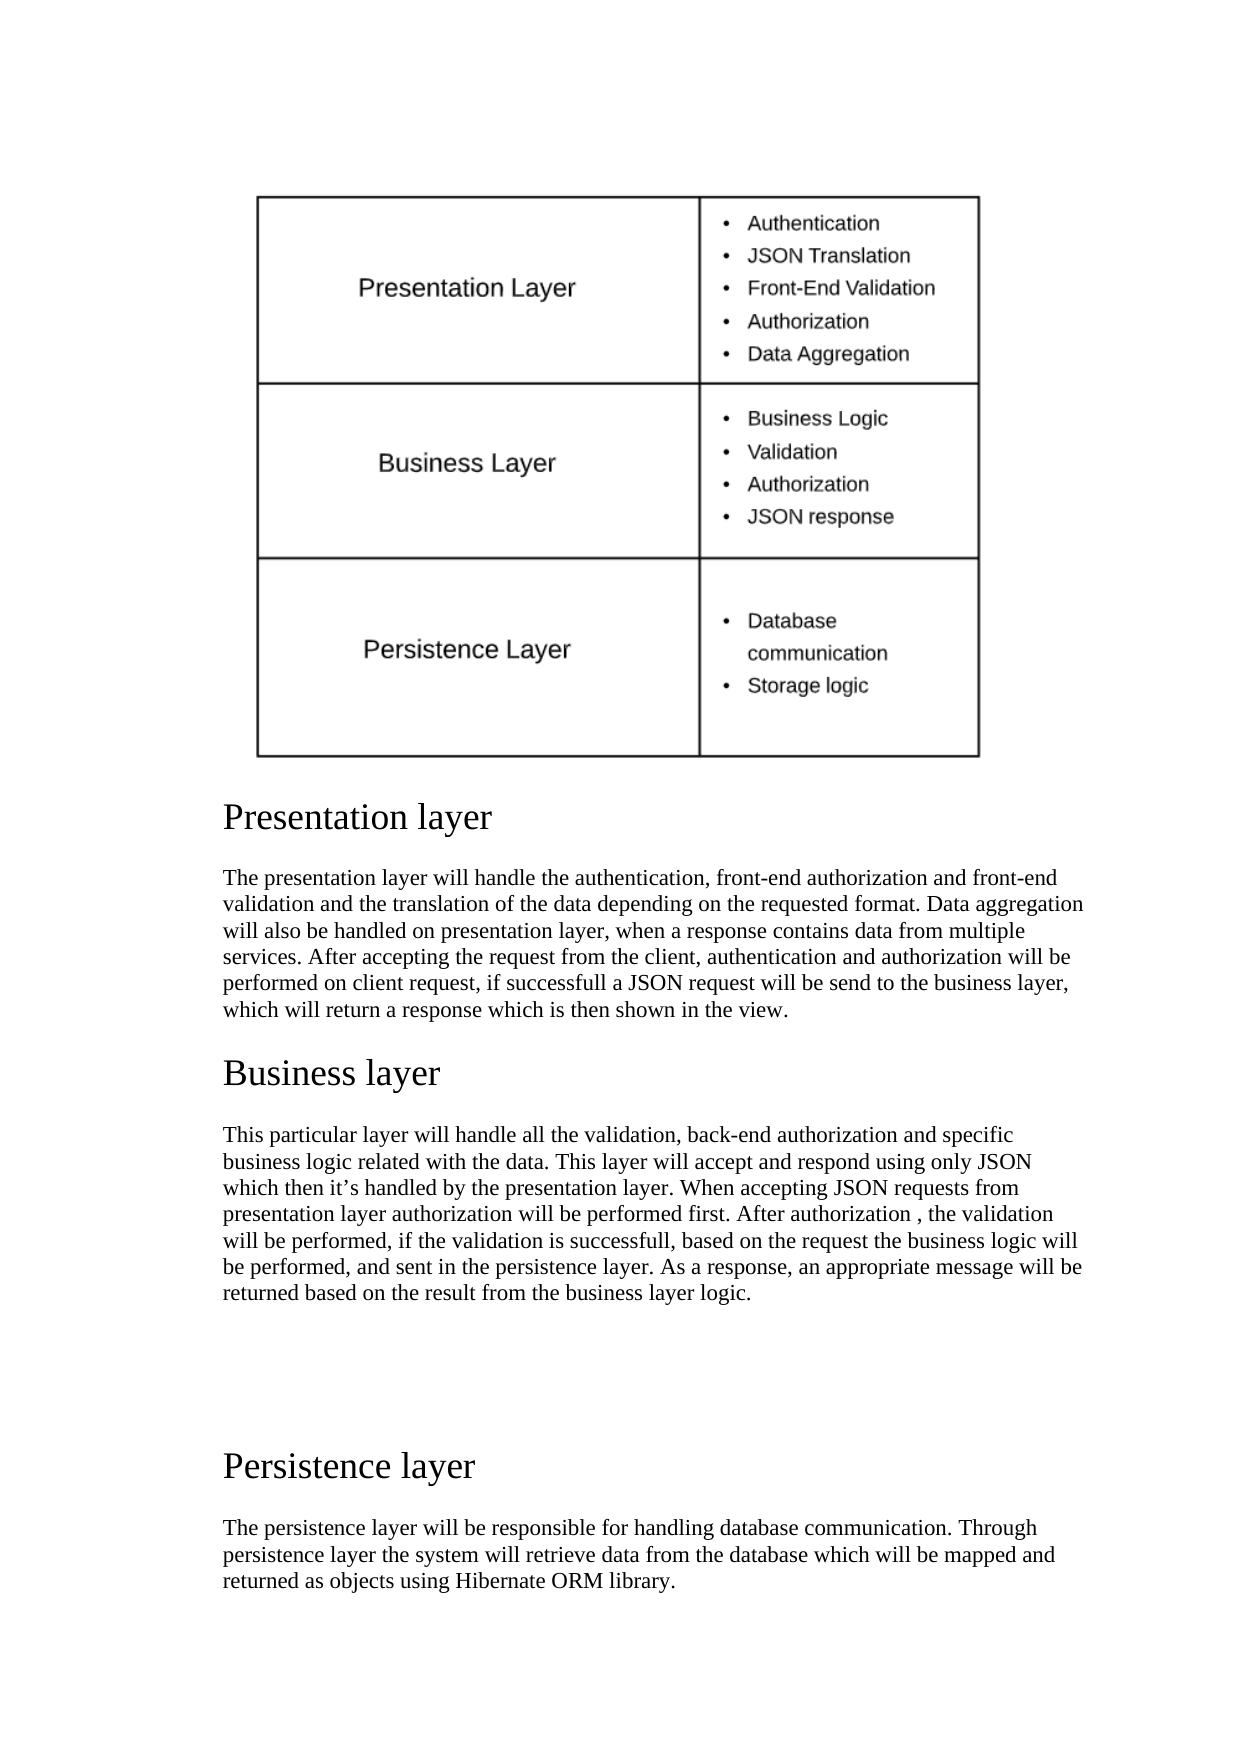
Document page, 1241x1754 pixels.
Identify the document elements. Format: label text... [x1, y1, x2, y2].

text The presentation layer will handle the authentication, front-end authorization and front-end validation and the translation of the data depending on the requested format. Data aggregation will also be handled on presentation layer, when a response contains data from multiple services. After accepting the request from the client, authentication and authorization will be performed on client request, if successfull a JSON request will be send to the business layer, which will return a response which is then shown in the view. [223, 864, 1092, 1022]
text Persistence layer [148, 1443, 1092, 1486]
picture [244, 191, 997, 769]
text This particular layer will handle all the validation, back-end authorization and specific business logic related with the data. This layer will accept and respond using only JSON [148, 1121, 1092, 1174]
text The persistence layer will be responsible for handling database communication. Through persistence layer the system will retrieve data from the database which will be mapped and returned as objects using Hibernate ORM library. [148, 1514, 1092, 1593]
text Presentation layer [223, 794, 1092, 838]
text which then it’s handled by the presentation layer. When accepting JSON requests from presentation layer authorization will be performed first. After authorization , the validation will be performed, if the validation is successfull, based on the request the business logic will be performed, and sent in the persistence layer. As a response, an appropriate message will be returned based on the result from the business layer logic. [148, 1174, 1092, 1306]
text Business layer [148, 1050, 1092, 1093]
